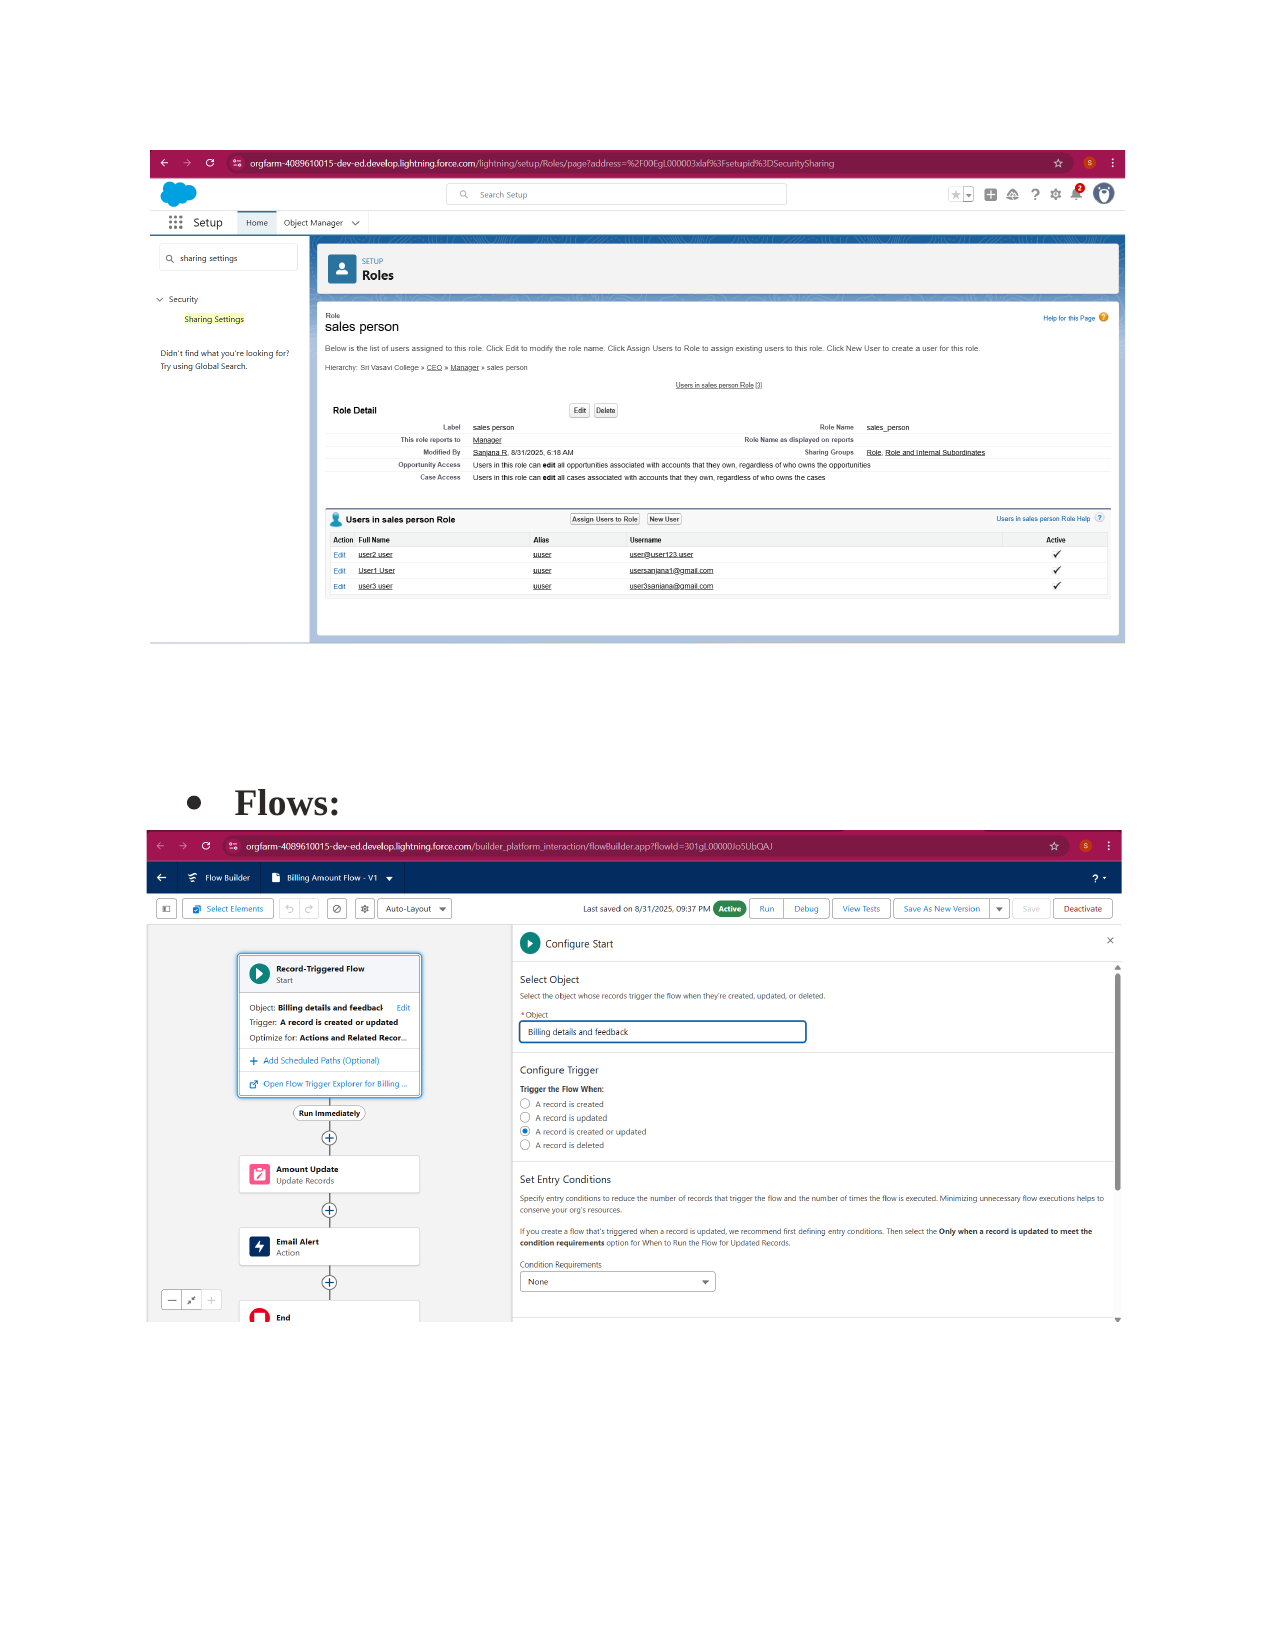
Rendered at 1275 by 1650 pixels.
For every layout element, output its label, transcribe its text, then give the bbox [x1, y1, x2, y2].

picture [150, 150, 1125, 644]
list Flows: [187, 781, 1125, 824]
picture [146, 830, 1122, 1322]
